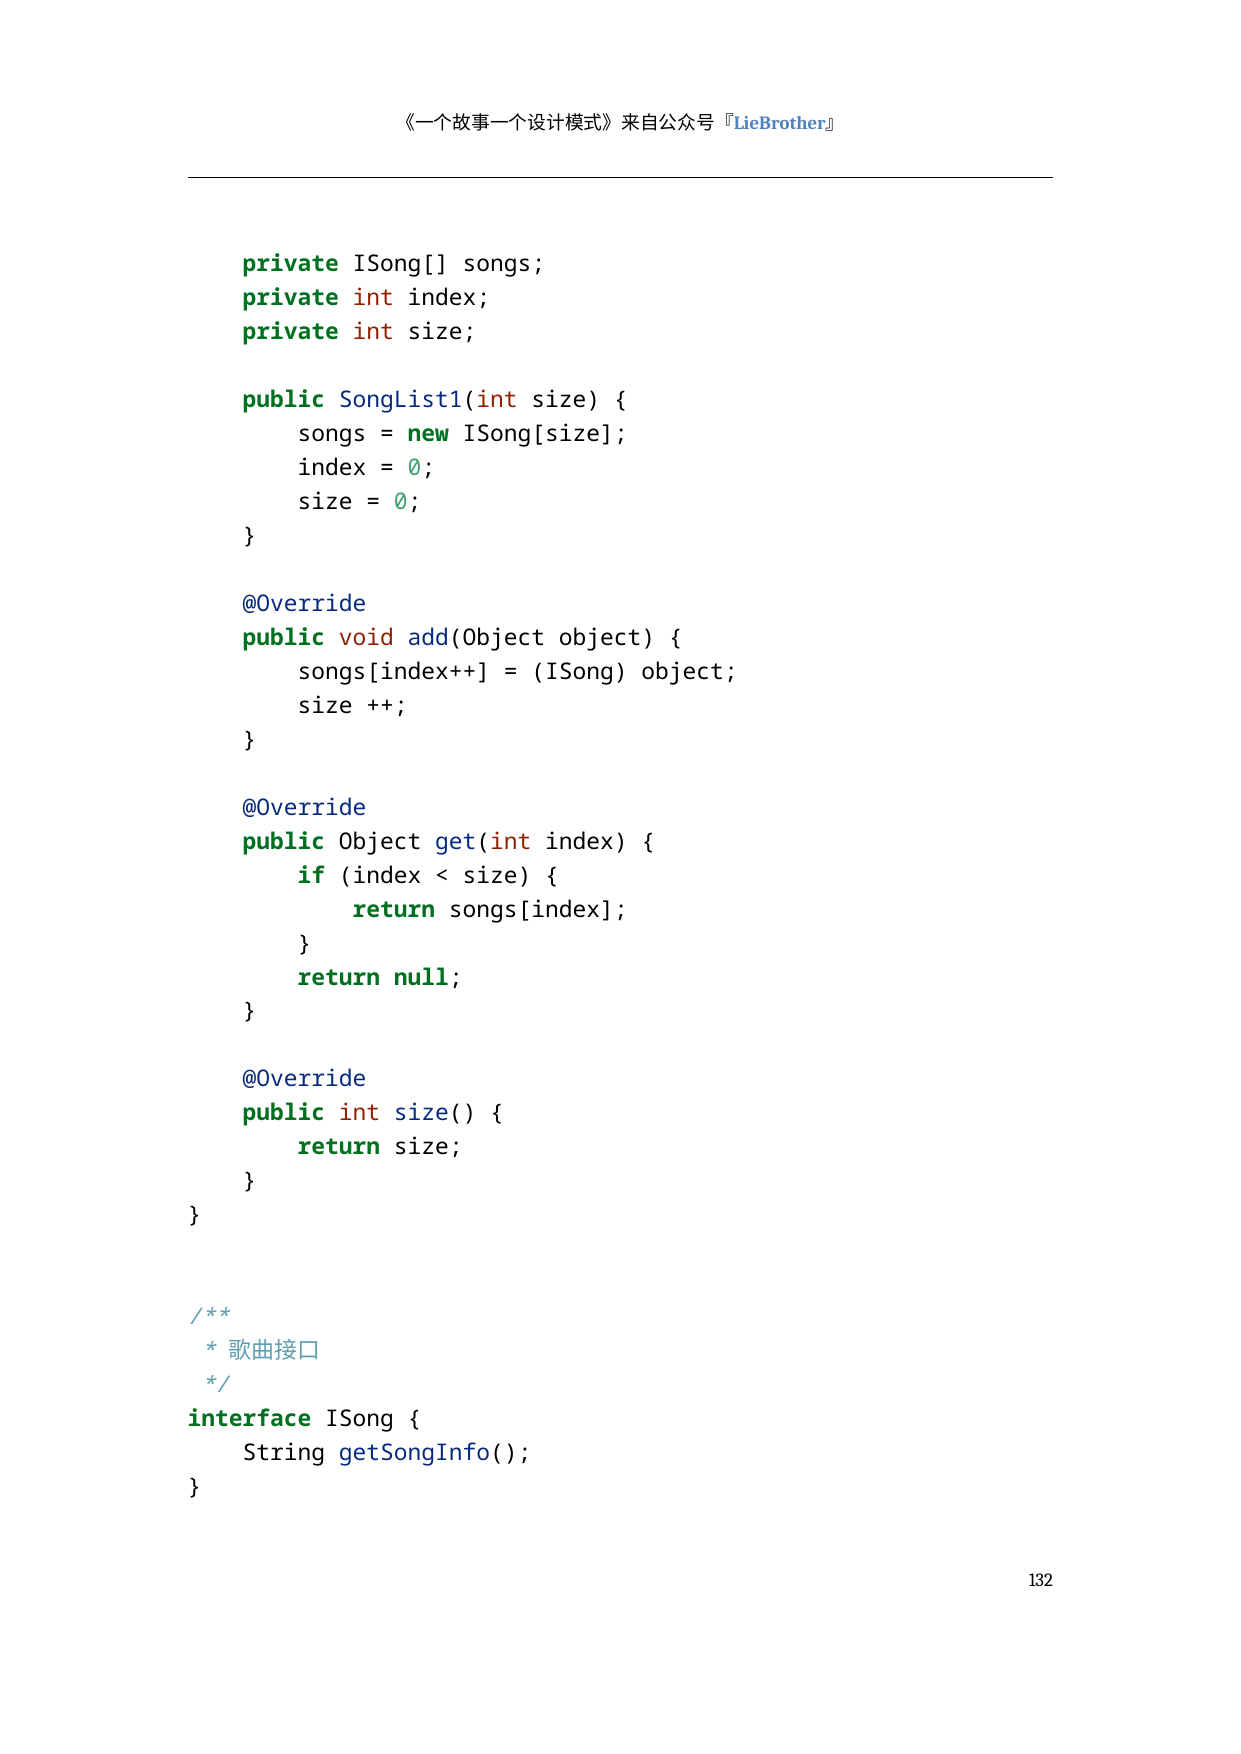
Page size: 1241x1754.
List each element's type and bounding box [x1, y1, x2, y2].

text [187, 212, 1053, 1502]
